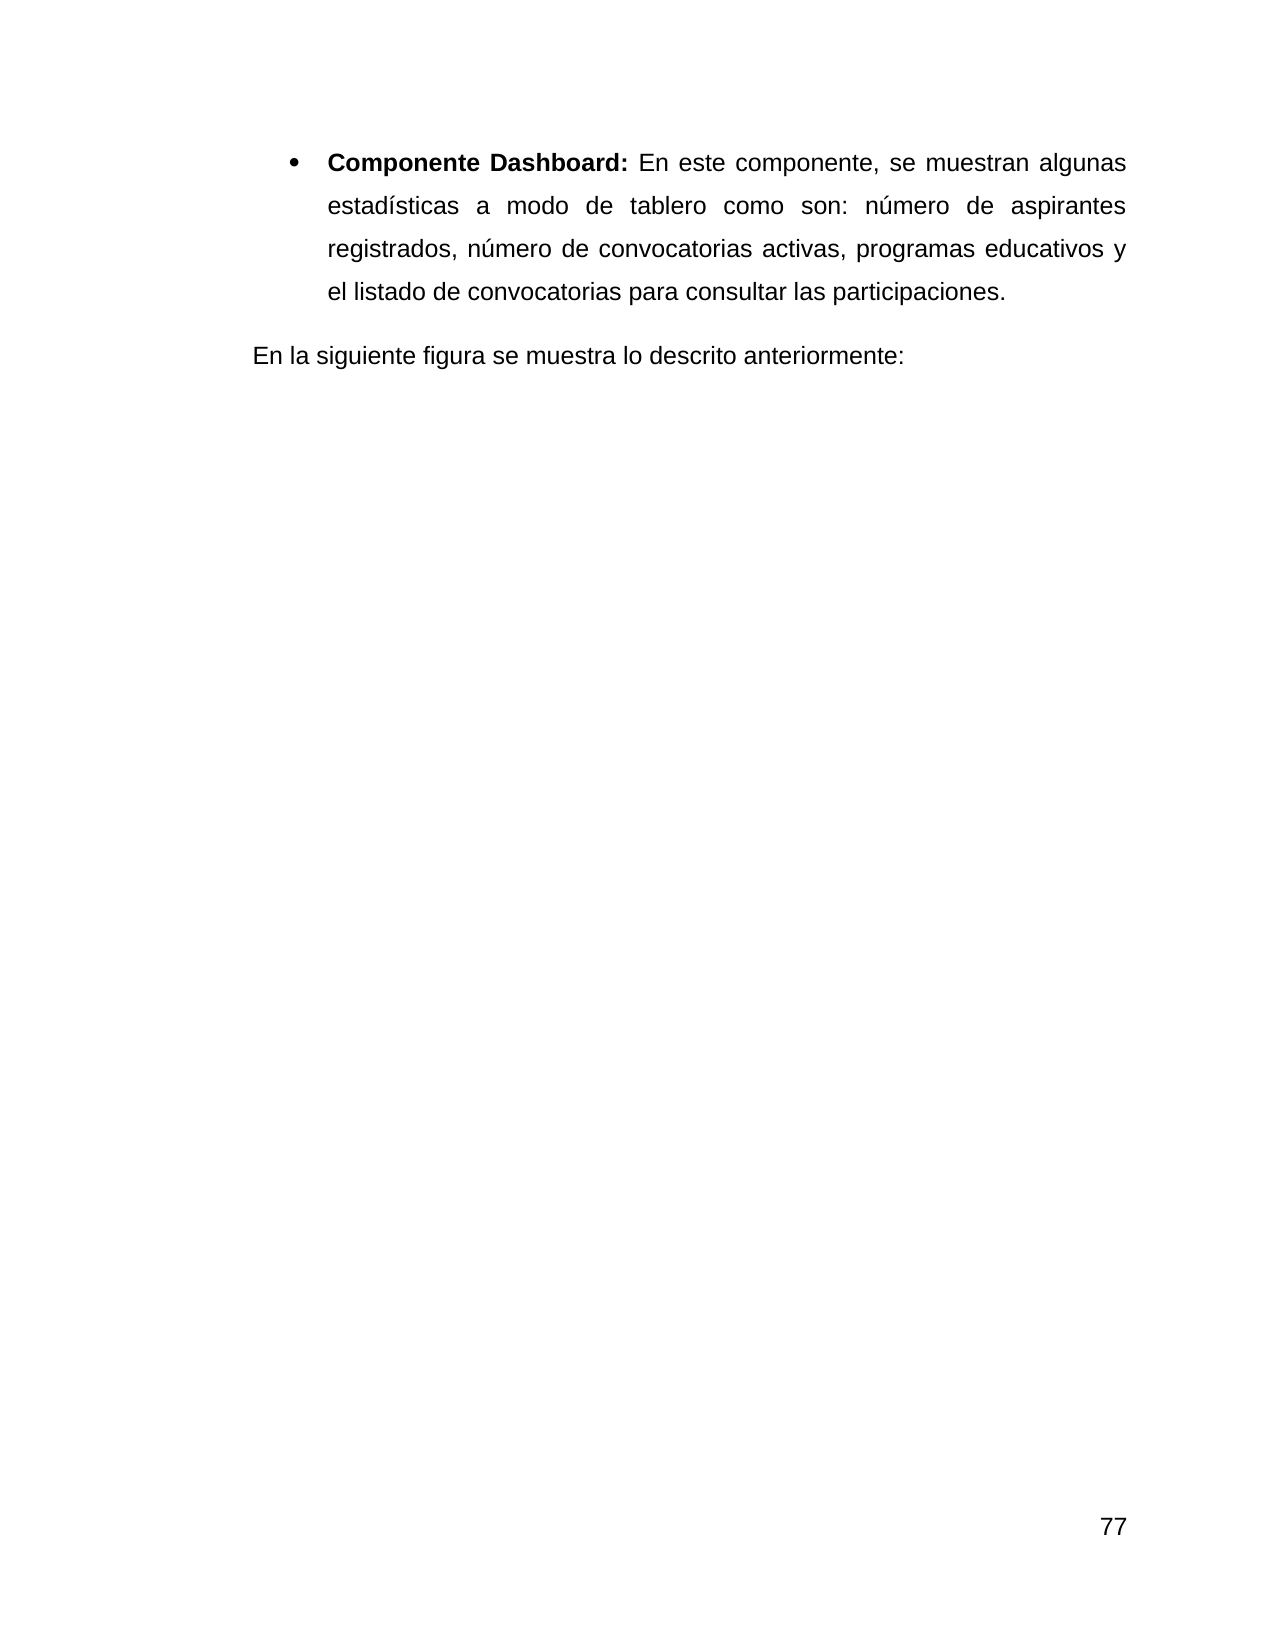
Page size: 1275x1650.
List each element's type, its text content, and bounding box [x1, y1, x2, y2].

text En la siguiente figura se muestra lo descrito anteriormente: [177, 341, 1127, 370]
list Componente Dashboard: En este componente, se muestran algunas estadísticas a modo de tablero como son: número de aspirantes registrados, número de convocatorias activas, programas educativos y el listado de convocatorias para consultar las participaciones. [290, 148, 1127, 306]
